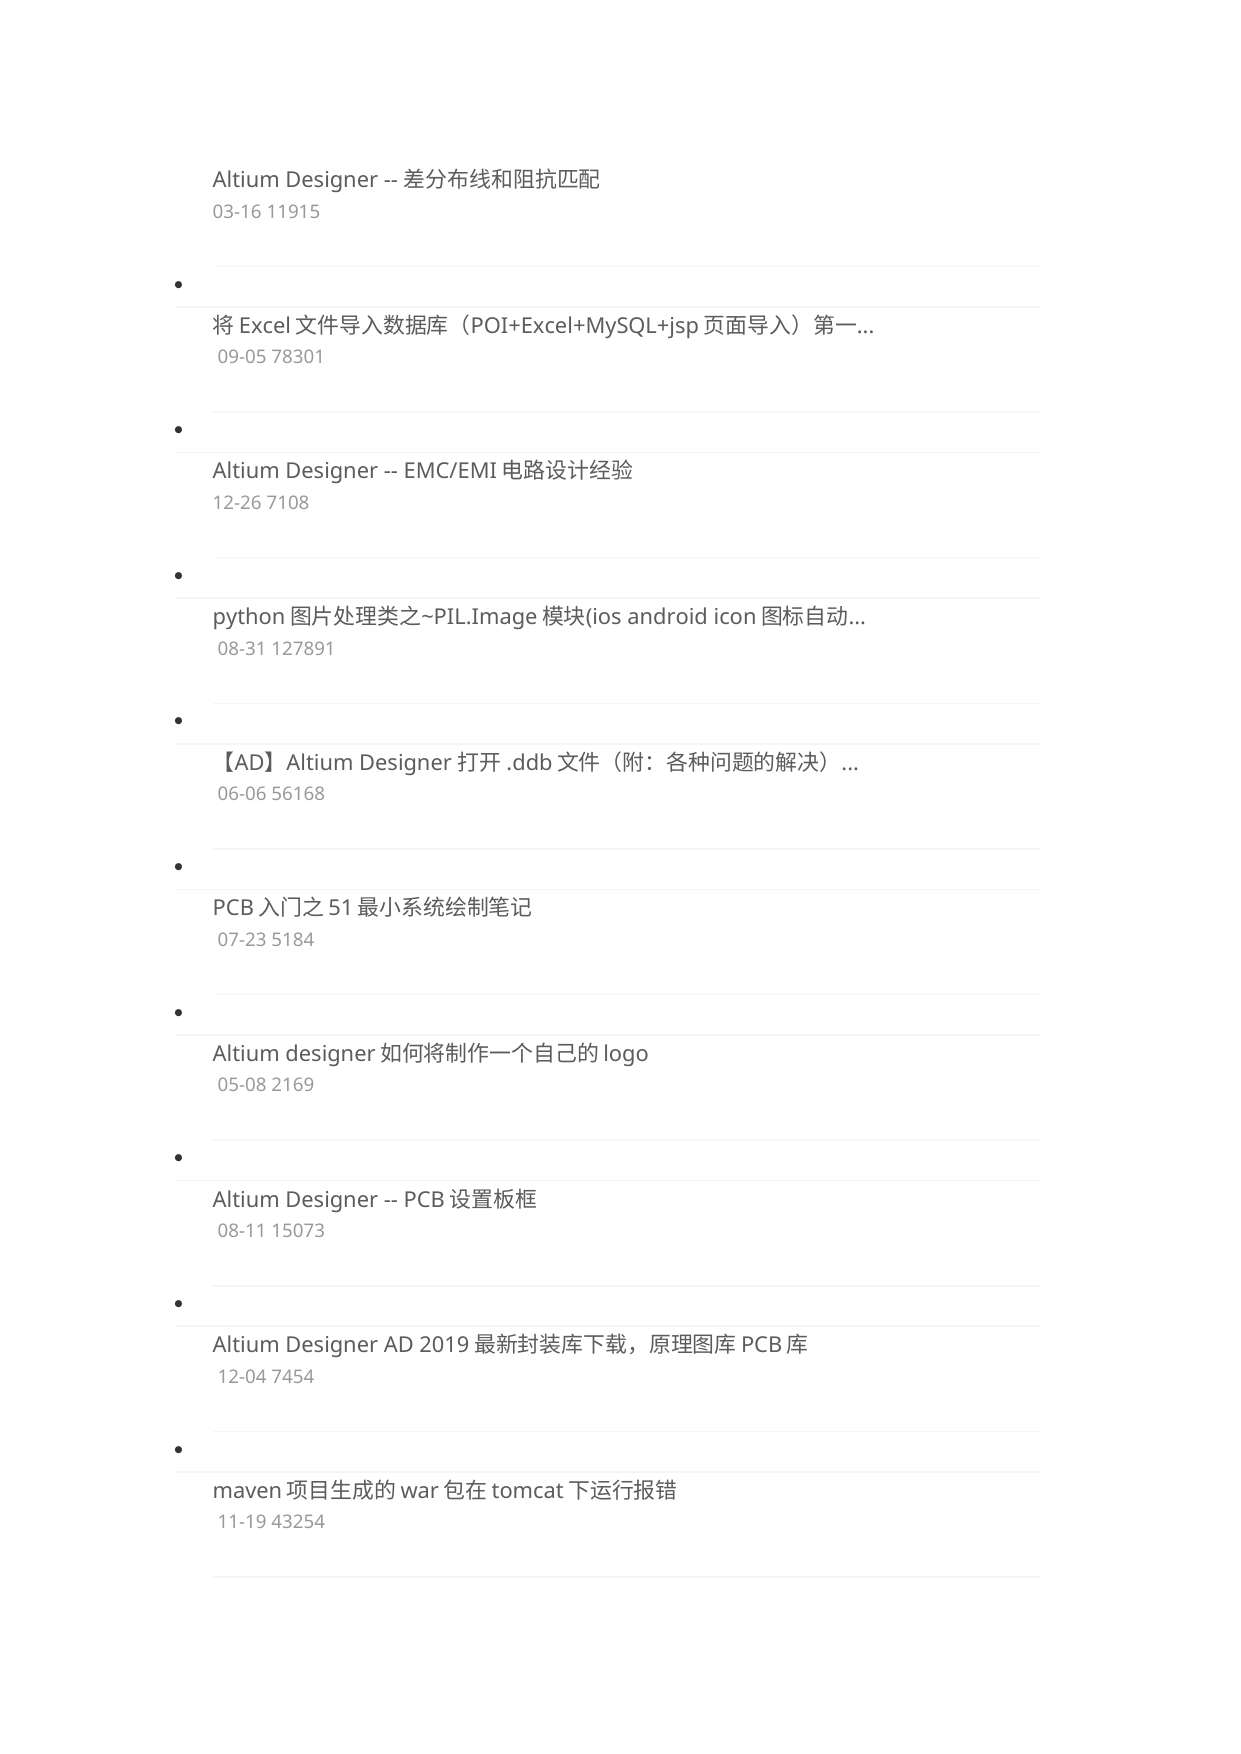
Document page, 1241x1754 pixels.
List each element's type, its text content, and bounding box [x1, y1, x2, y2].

text PCB入门之51最小系统绘制笔记 [212, 890, 1040, 923]
text Altium Designer -- EMC/EMI电路设计经验 [212, 453, 1040, 486]
text 07-23 5184 [212, 923, 1040, 955]
text Altium Designer -- PCB设置板框 [212, 1181, 1040, 1214]
text 06-06 56168 [212, 777, 1040, 809]
text python图片处理类之~PIL.Image模块(ios android icon图标自动... [212, 599, 1040, 631]
text Altium Designer -- 差分布线和阻抗匹配 [212, 162, 1040, 194]
text 12-04 7454 [212, 1359, 1040, 1392]
text Altium designer如何将制作一个自己的logo [212, 1036, 1040, 1068]
text Altium Designer AD 2019最新封装库下载，原理图库PCB库 [212, 1327, 1040, 1359]
text 11-19 43254 [212, 1505, 1040, 1538]
text 12-26 7108 [212, 486, 1040, 518]
text 09-05 78301 [212, 340, 1040, 373]
text 将Excel文件导入数据库（POI+Excel+MySQL+jsp页面导入）第一... [212, 308, 1040, 340]
text 【AD】Altium Designer 打开 .ddb文件（附：各种问题的解决）... [212, 745, 1040, 777]
text 05-08 2169 [212, 1068, 1040, 1101]
text 03-16 11915 [212, 194, 1040, 227]
text maven项目生成的war包在tomcat下运行报错 [212, 1473, 1040, 1505]
text 08-11 15073 [212, 1214, 1040, 1246]
text 08-31 127891 [212, 631, 1040, 664]
